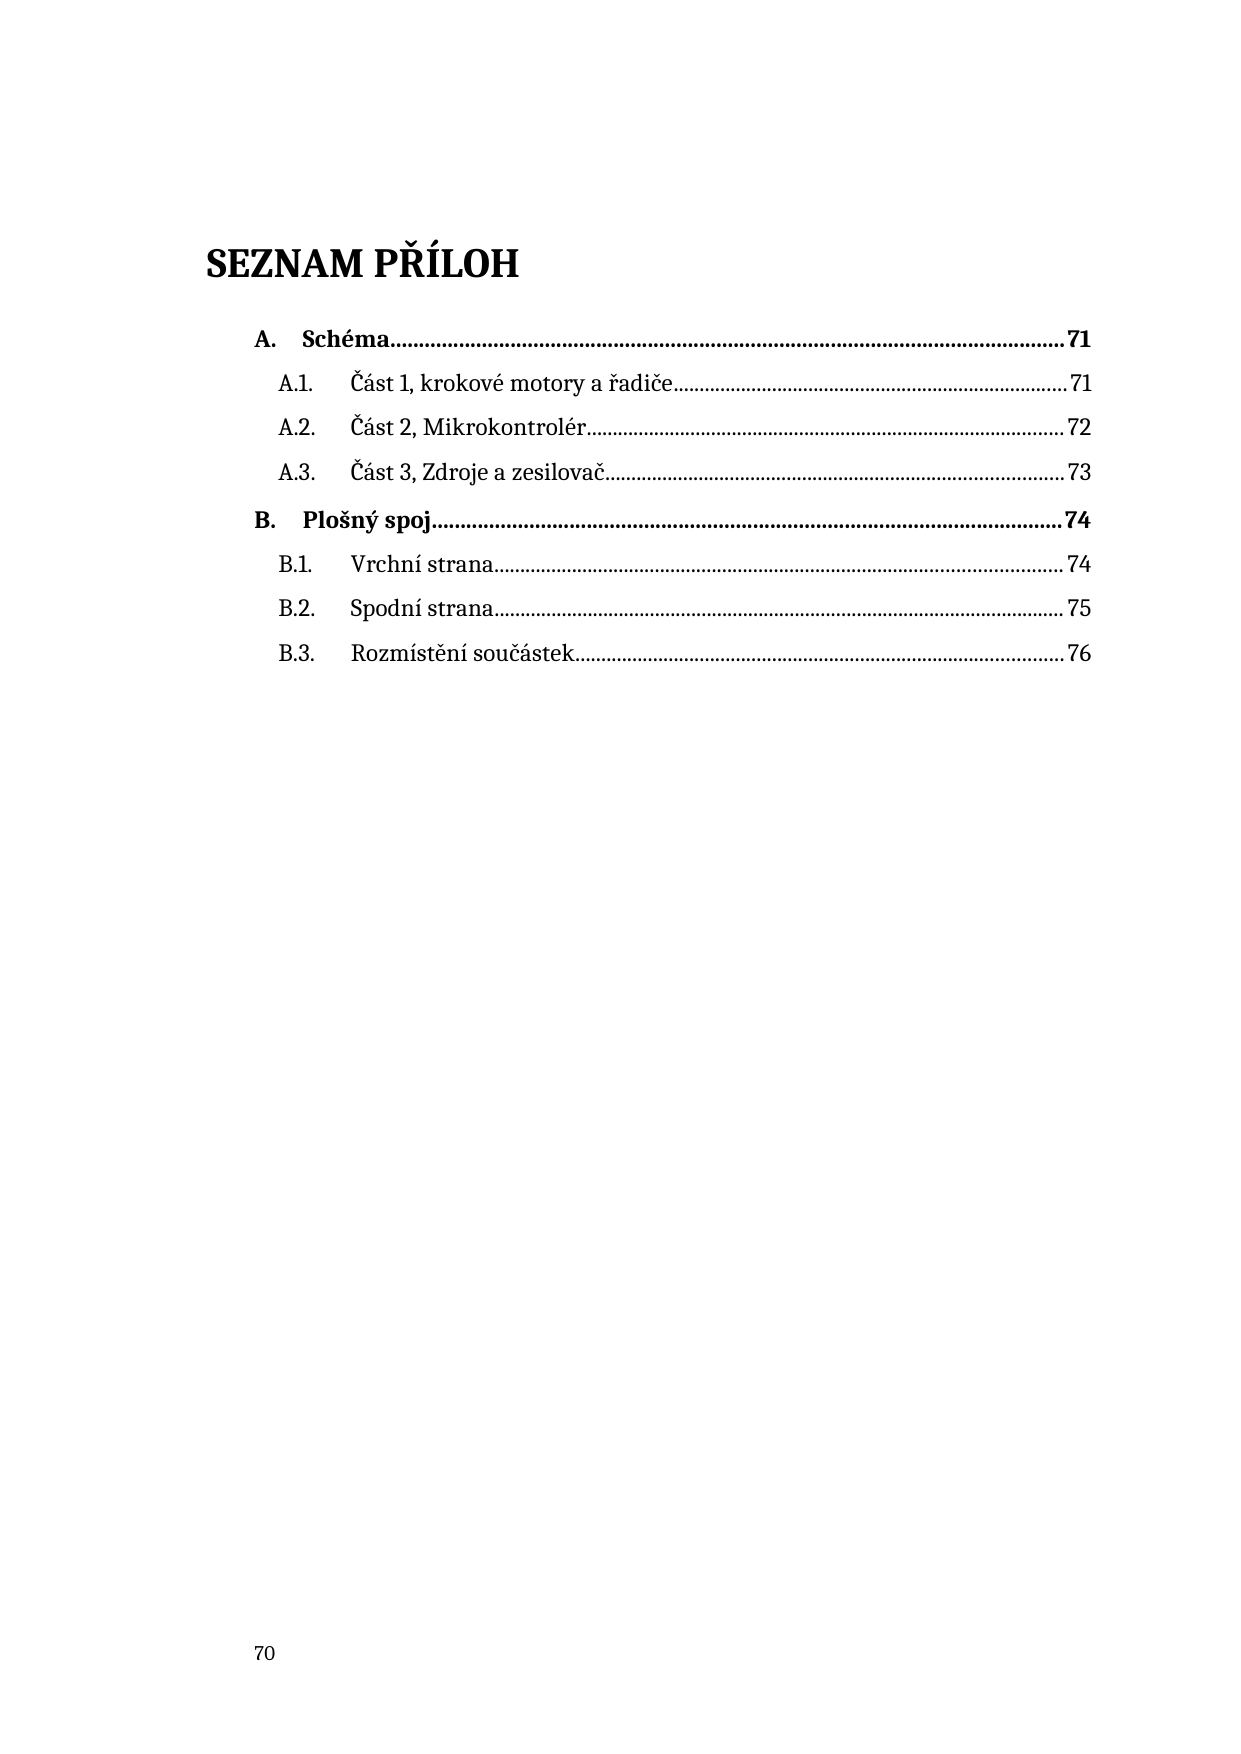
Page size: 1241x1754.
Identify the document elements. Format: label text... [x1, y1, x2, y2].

text Seznam Příloh [207, 240, 1092, 288]
text B.2. Spodní strana 75 [231, 594, 1092, 623]
text B.1. Vrchní strana 74 [231, 550, 1092, 579]
text A.2. Část 2, Mikrokontrolér 72 [231, 413, 1092, 442]
text B.3. Rozmístění součástek 76 [231, 639, 1092, 667]
text A. Schéma 71 [207, 324, 1092, 353]
text B. Plošný spoj 74 [207, 506, 1092, 534]
text A.3. Část 3, Zdroje a zesilovač 73 [231, 457, 1092, 486]
text A.1. Část 1, krokové motory a řadiče 71 [231, 369, 1092, 398]
